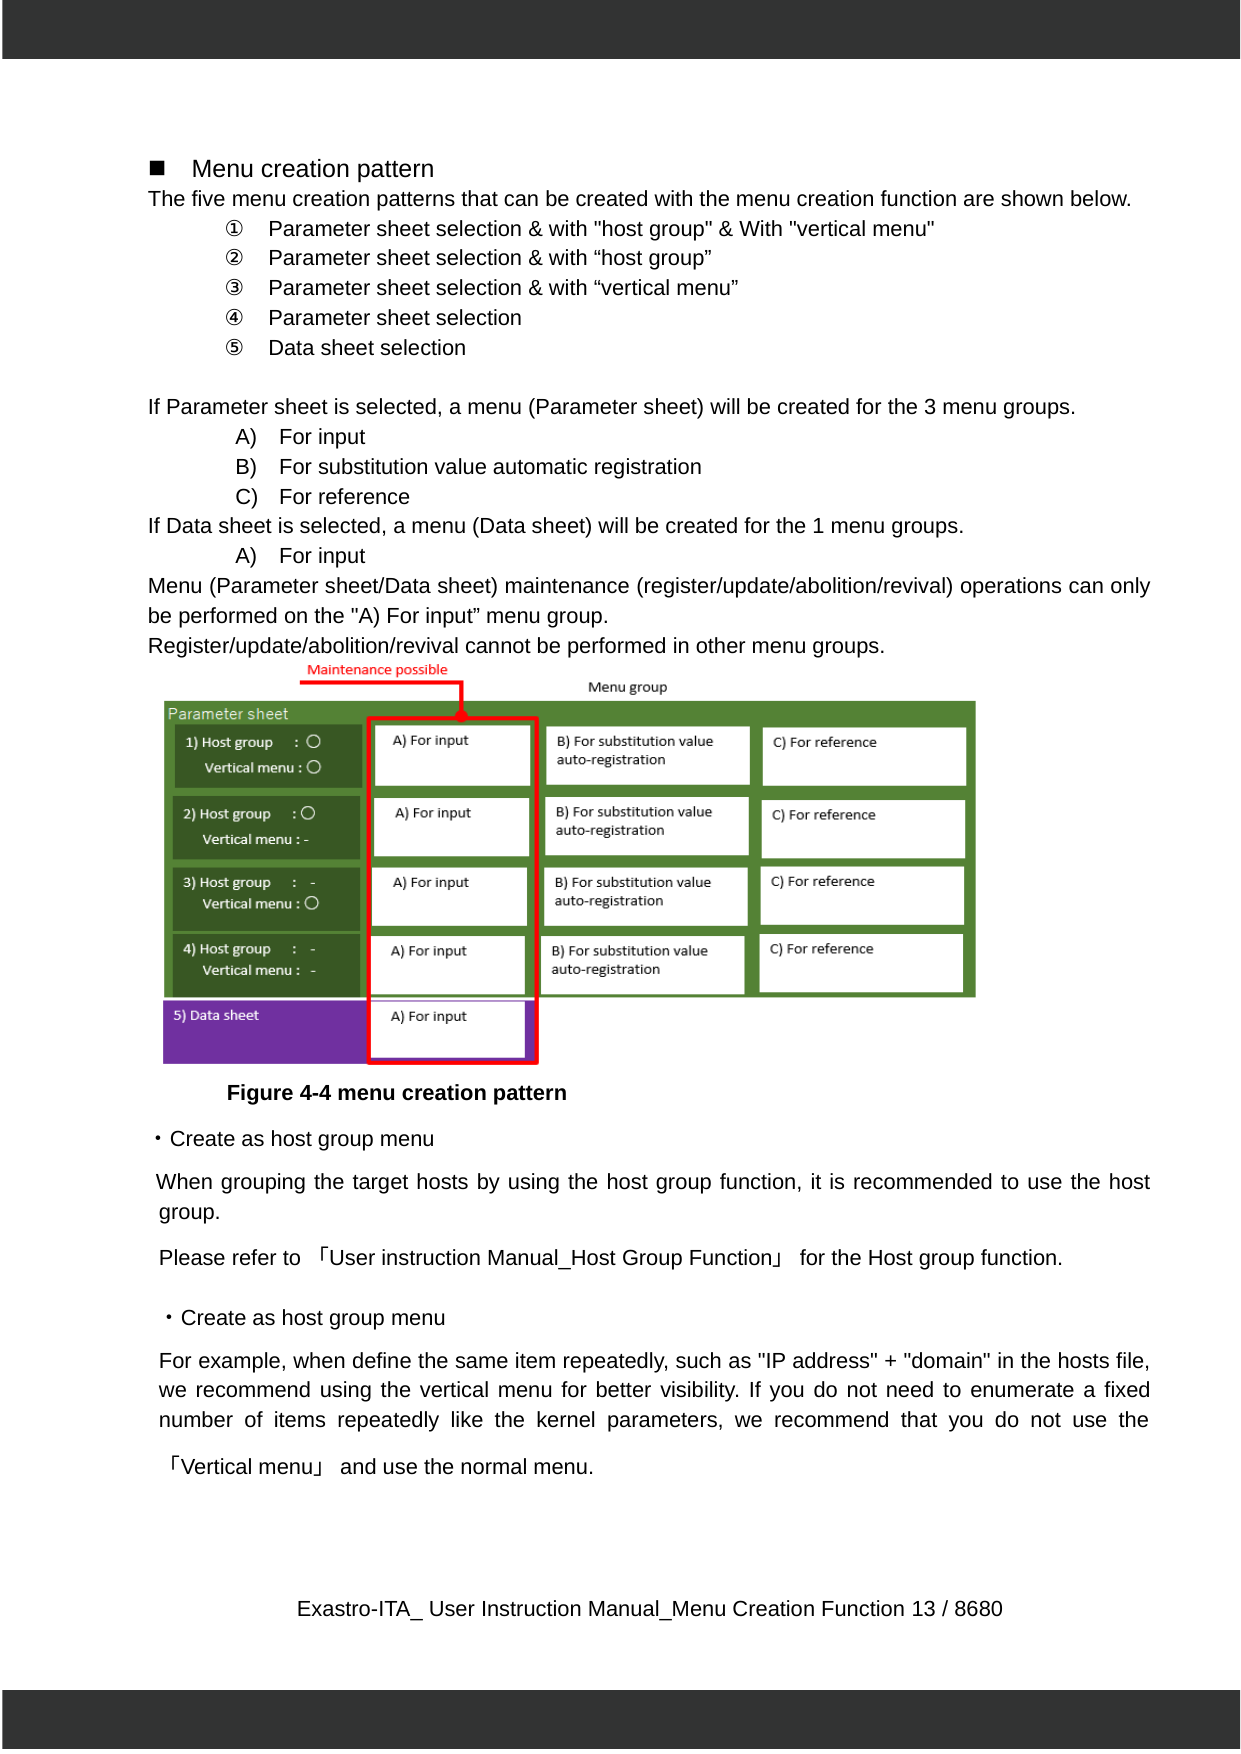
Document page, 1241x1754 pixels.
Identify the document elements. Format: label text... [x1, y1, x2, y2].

text Register/update/abolition/revival cannot be performed in other menu groups. [148, 630, 1152, 660]
list For input [235, 422, 1152, 452]
picture [2, 0, 1241, 59]
text ・Create as host group menu [148, 1107, 1152, 1167]
picture [147, 660, 976, 1070]
picture [2, 1690, 1241, 1749]
list Parameter sheet selection [224, 303, 1152, 332]
list Parameter sheet selection & with "host group" & With "vertical menu" [224, 213, 1152, 243]
text Please refer to 「User instruction Manual_Host Group Function」 for the Host group function. [148, 1226, 1152, 1286]
list For reference [235, 481, 1152, 511]
text When grouping the target hosts by using the host group function, it is recommended to use the host group. [148, 1167, 1152, 1226]
list For substitution value automatic registration [235, 452, 1152, 481]
list For input [235, 541, 1152, 571]
list Parameter sheet selection & with “host group” [224, 243, 1152, 273]
text Figure 4-4 menu creation pattern [148, 1077, 1152, 1107]
text For example, when define the same item repeatedly, such as "IP address" + "domain" in the hosts file, we recommend using the vertical menu for better visibility. If you do not need to enumerate a fixed number of items repeatedly like the kernel parameters, we recommend that you do not use the 「Vertical menu」 and use the normal menu. [159, 1345, 1152, 1494]
list Data sheet selection [224, 332, 1152, 362]
text Menu (Parameter sheet/Data sheet) maintenance (register/update/abolition/revival) operations can only be performed on the "A) For input” menu group. [148, 571, 1152, 630]
text ・Create as host group menu [148, 1286, 1152, 1345]
text If Data sheet is selected, a menu (Data sheet) will be created for the 1 menu groups. [148, 511, 1152, 541]
list Menu creation pattern [148, 154, 1152, 183]
list Parameter sheet selection & with “vertical menu” [224, 273, 1152, 303]
text If Parameter sheet is selected, a menu (Parameter sheet) will be created for the 3 menu groups. [148, 392, 1152, 422]
text The five menu creation patterns that can be created with the menu creation function are shown below. [148, 183, 1152, 213]
